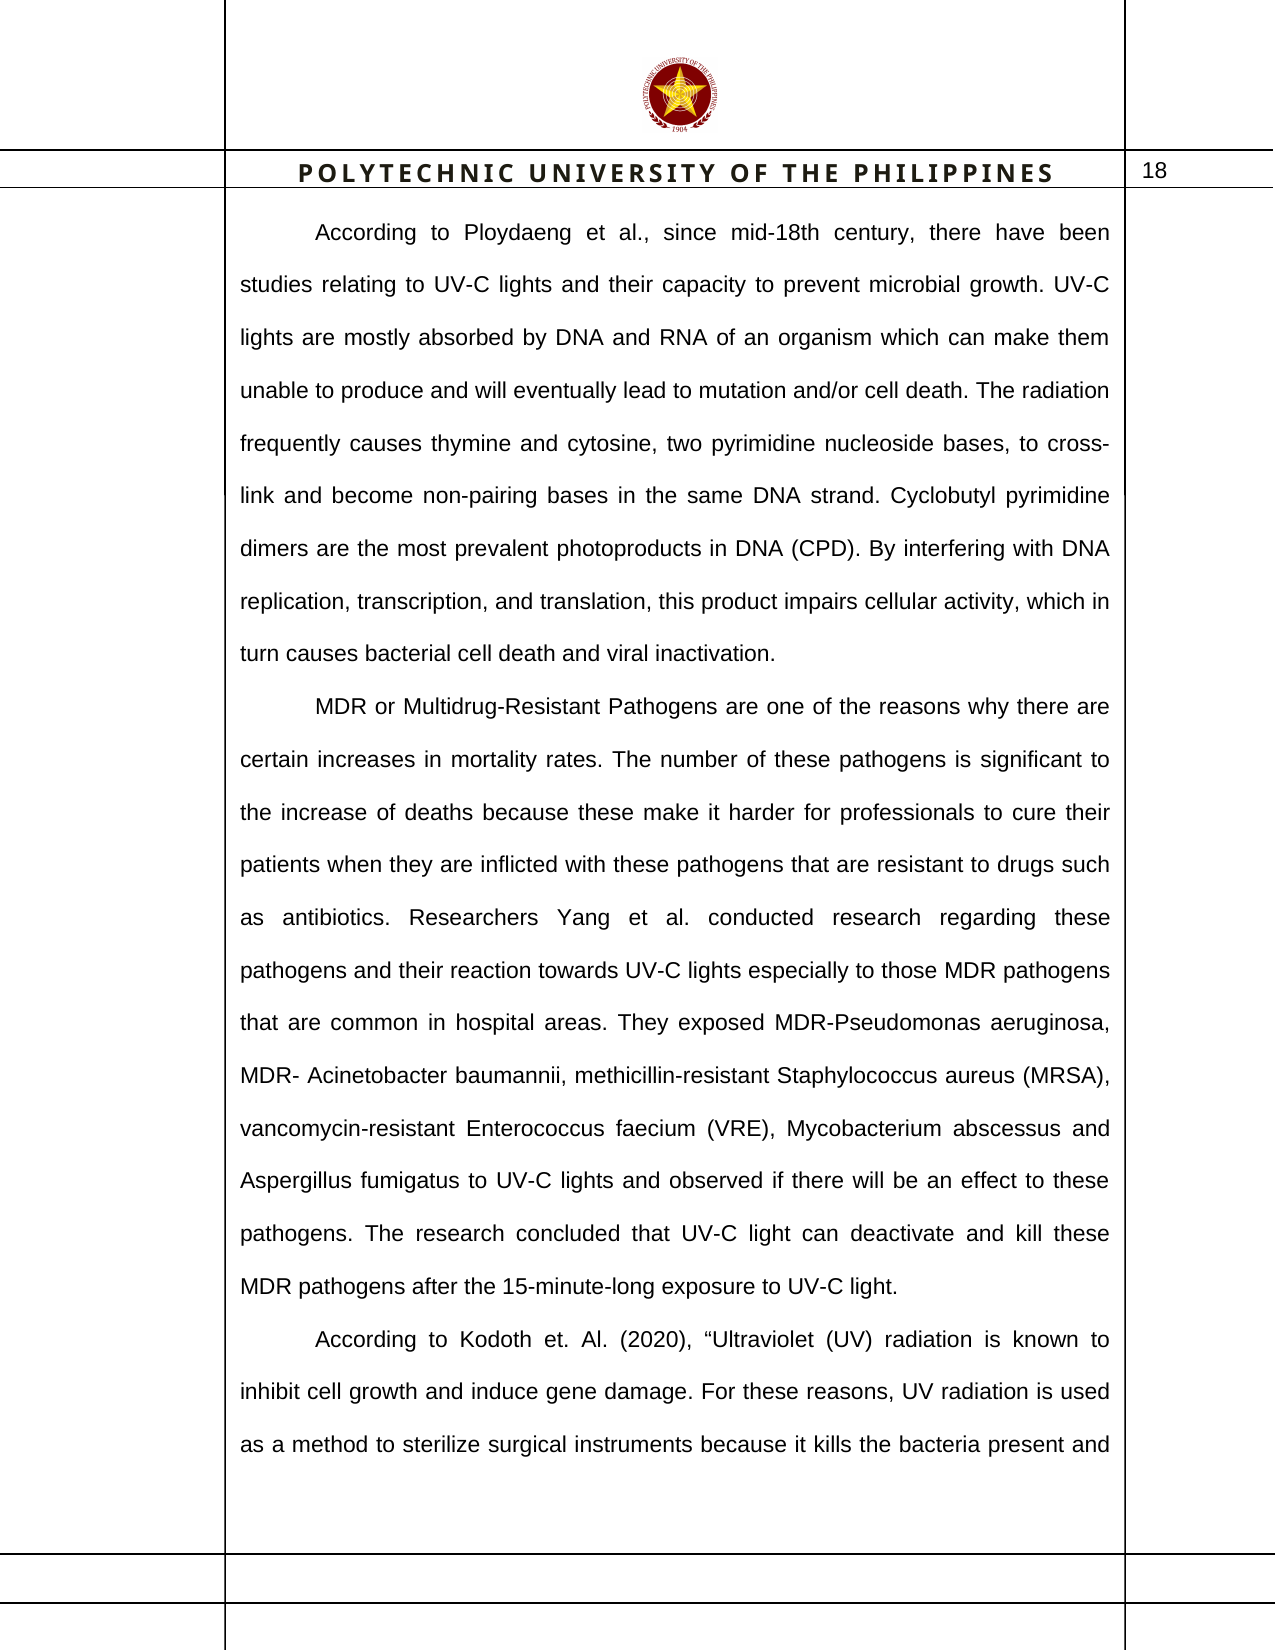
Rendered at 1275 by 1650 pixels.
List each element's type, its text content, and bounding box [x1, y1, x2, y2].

text According to Ploydaeng et al., since mid-18th century, there have been studies relating to UV-C lights and their capacity to prevent microbial growth. UV-C lights are mostly absorbed by DNA and RNA of an organism which can make them unable to produce and will eventually lead to mutation and/or cell death. The radiation frequently causes thymine and cytosine, two pyrimidine nucleoside bases, to cross-link and become non-pairing bases in the same DNA strand. Cyclobutyl pyrimidine dimers are the most prevalent photoproducts in DNA (CPD). By interfering with DNA replication, transcription, and translation, this product impairs cellular activity, which in turn causes bacterial cell death and viral inactivation. [240, 219, 1111, 667]
picture [642, 57, 718, 133]
text MDR or Multidrug-Resistant Pathogens are one of the reasons why there are certain increases in mortality rates. The number of these pathogens is significant to the increase of deaths because these make it harder for professionals to cure their patients when they are inflicted with these pathogens that are resistant to drugs such as antibiotics. Researchers Yang et al. conducted research regarding these pathogens and their reaction towards UV-C lights especially to those MDR pathogens that are common in hospital areas. They exposed MDR-Pseudomonas aeruginosa, MDR- Acinetobacter baumannii, methicillin-resistant Staphylococcus aureus (MRSA), vancomycin-resistant Enterococcus faecium (VRE), Mycobacterium abscessus and Aspergillus fumigatus to UV-C lights and observed if there will be an effect to these pathogens. The research concluded that UV-C light can deactivate and kill these MDR pathogens after the 15-minute-long exposure to UV-C light. [240, 693, 1111, 1299]
